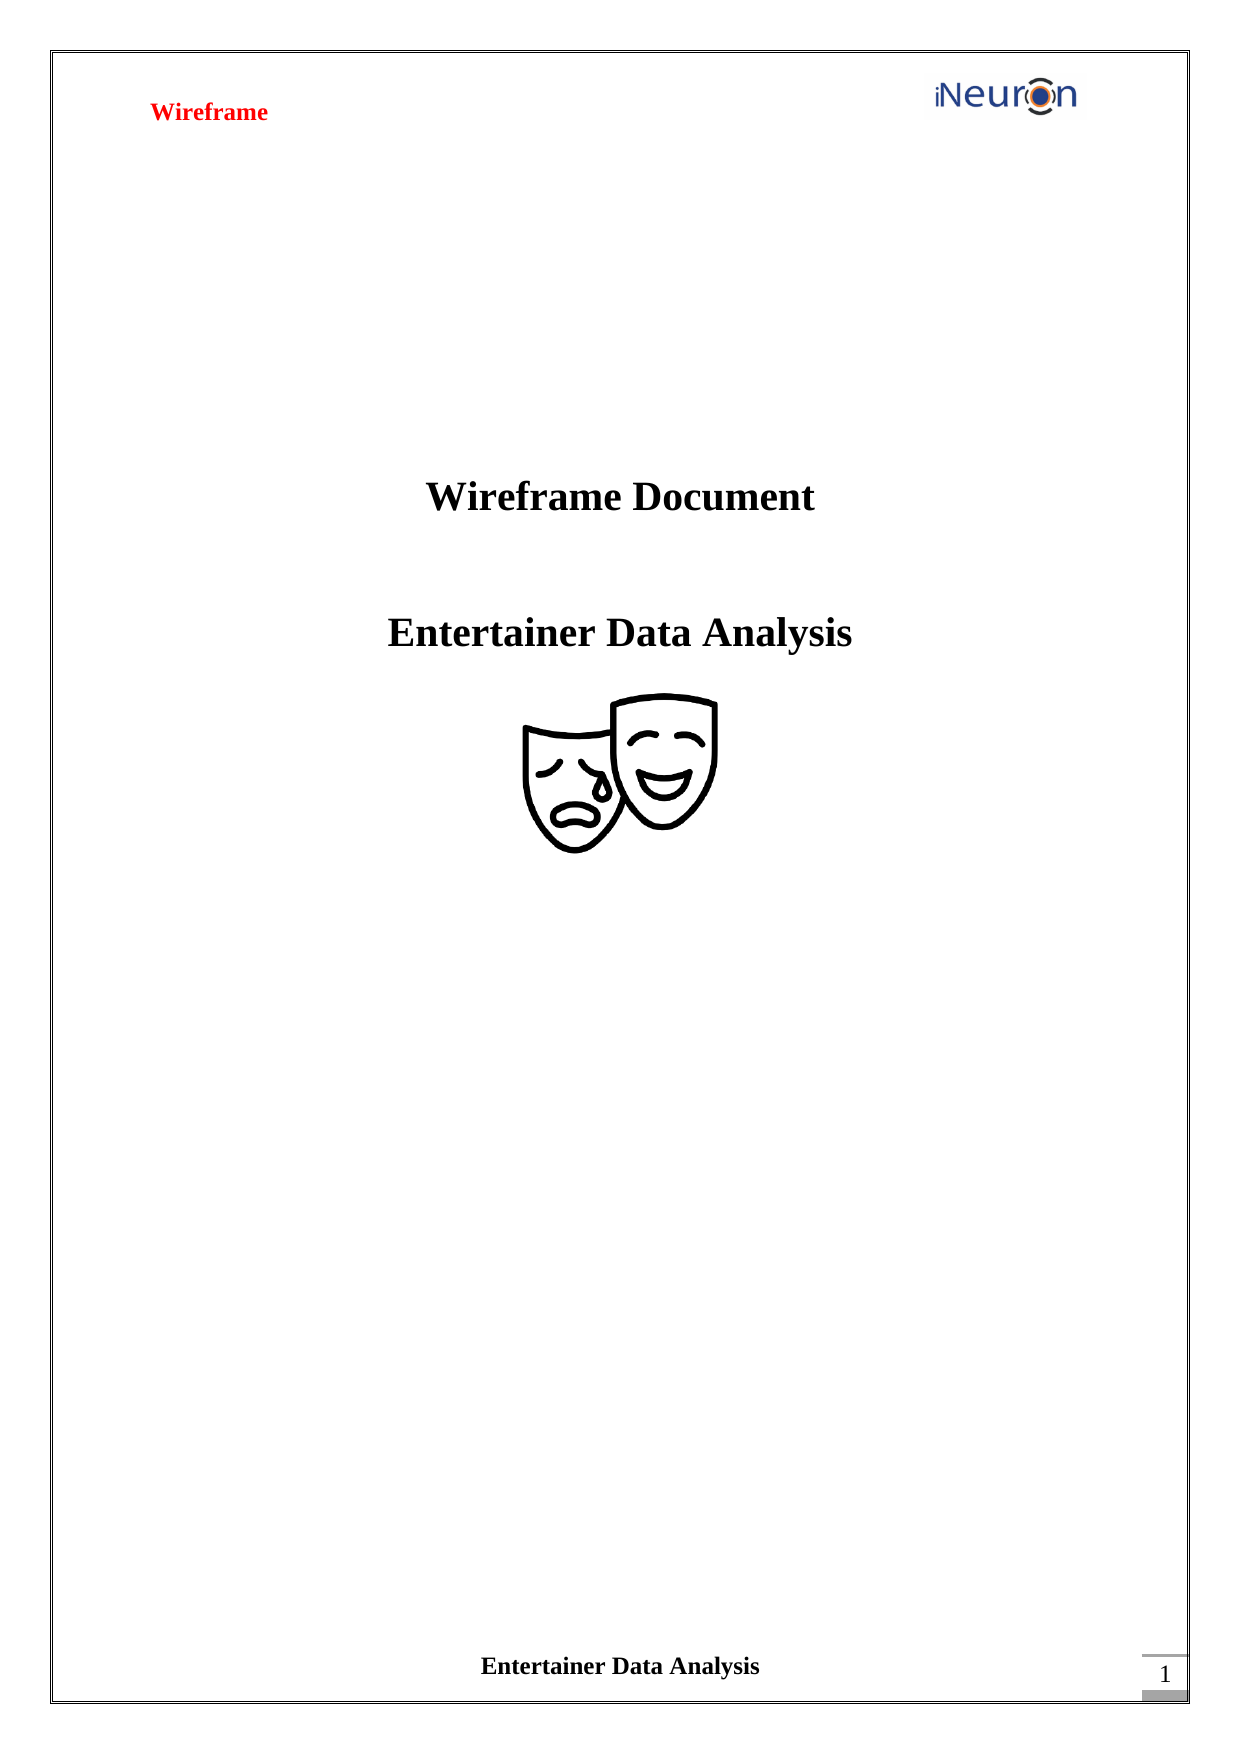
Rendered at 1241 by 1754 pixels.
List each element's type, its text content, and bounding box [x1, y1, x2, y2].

picture [924, 73, 1088, 120]
picture [522, 676, 718, 871]
text Wireframe Document [150, 471, 1090, 519]
text Entertainer Data Analysis [150, 608, 1090, 656]
